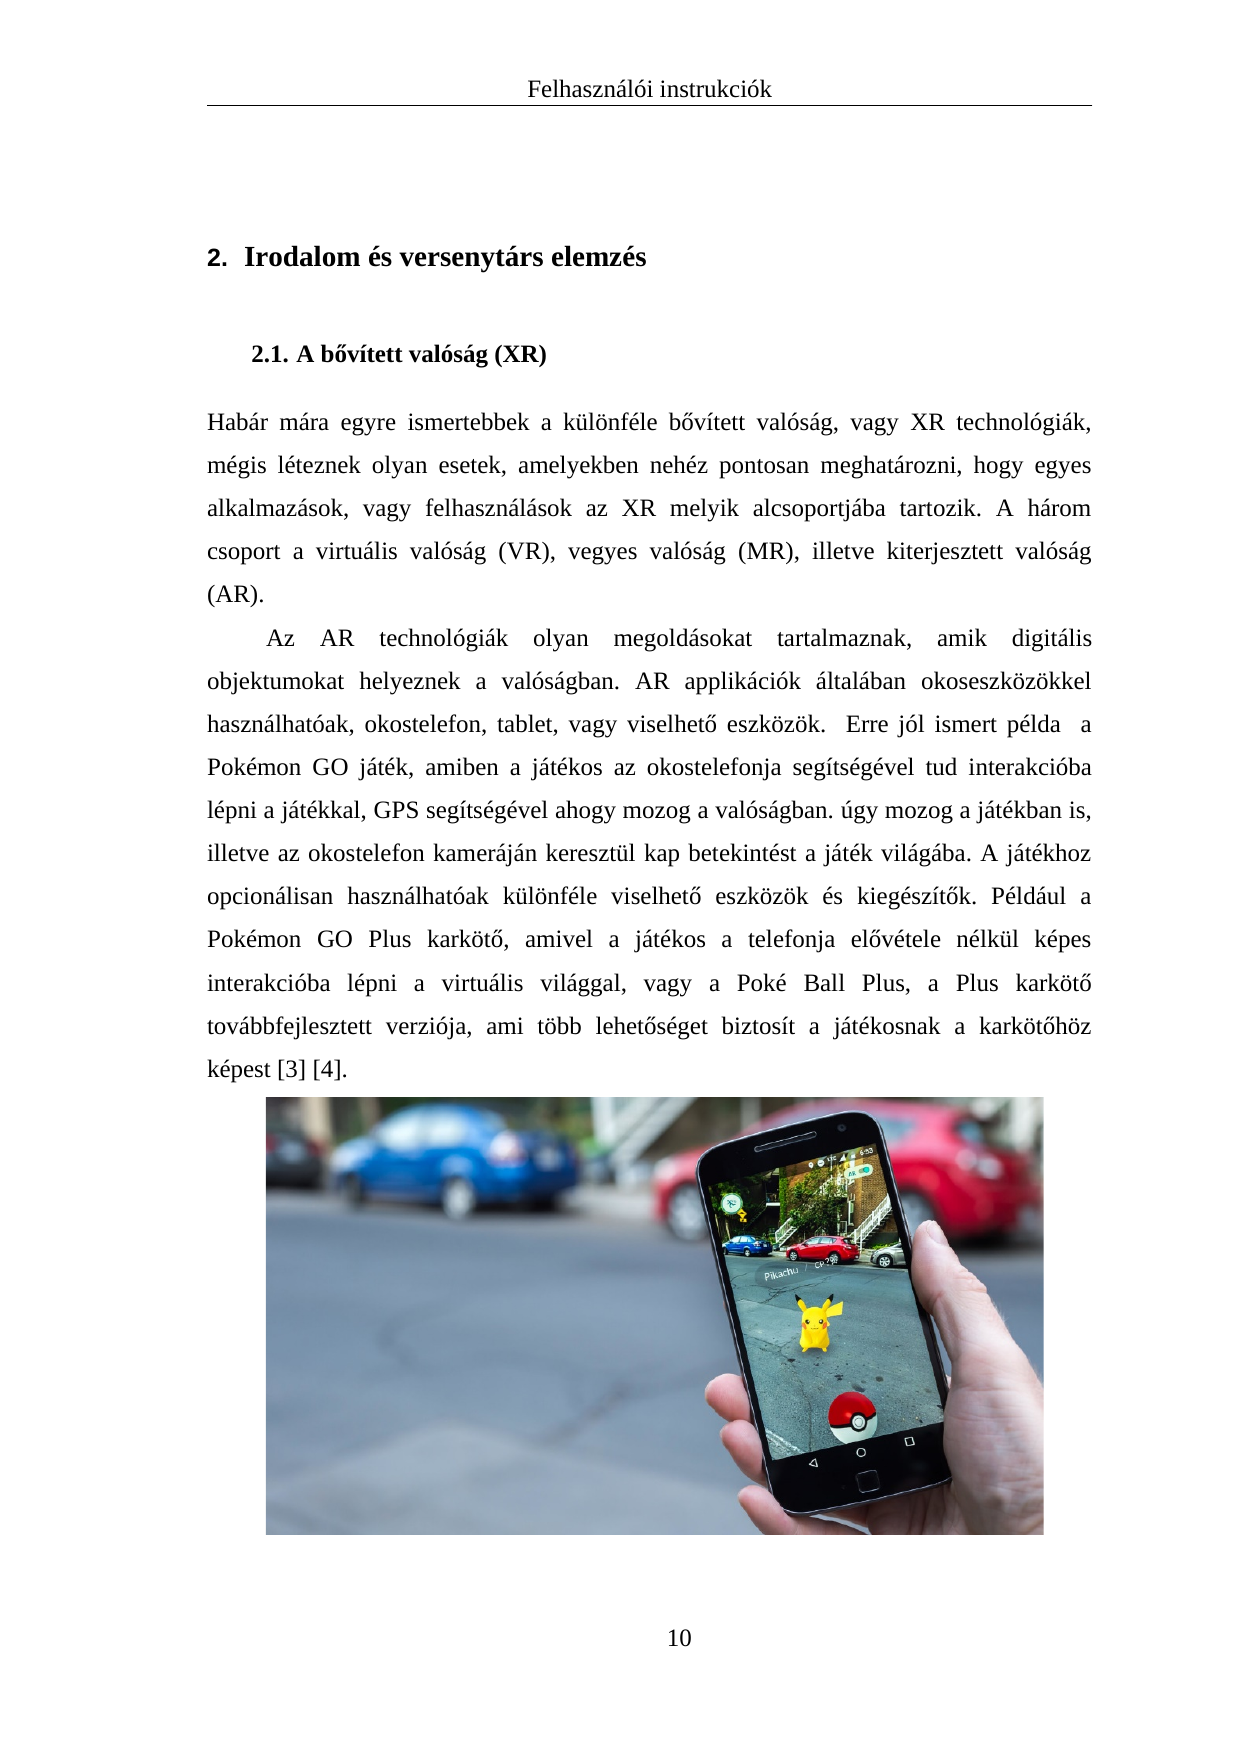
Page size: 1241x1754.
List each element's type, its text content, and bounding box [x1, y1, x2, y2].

text Habár mára egyre ismertebbek a különféle bővített valóság, vagy XR technológiák, mégis léteznek olyan esetek, amelyekben nehéz pontosan meghatározni, hogy egyes alkalmazások, vagy felhasználások az XR melyik alcsoportjába tartozik. A három csoport a virtuális valóság (VR), vegyes valóság (MR), illetve kiterjesztett valóság (AR). [207, 407, 1092, 608]
text Az AR technológiák olyan megoldásokat tartalmaznak, amik digitális objektumokat helyeznek a valóságban. AR applikációk általában okoseszközökkel használhatóak, okostelefon, tablet, vagy viselhető eszközök. Erre jól ismert példa a Pokémon GO játék, amiben a játékos az okostelefonja segítségével tud interakcióba lépni a játékkal, GPS segítségével ahogy mozog a valóságban. úgy mozog a játékban is, illetve az okostelefon kameráján keresztül kap betekintést a játék világába. A játékhoz opcionálisan használhatóak különféle viselhető eszközök és kiegészítők. Például a Pokémon GO Plus karkötő, amivel a játékos a telefonja elővétele nélkül képes interakcióba lépni a virtuális világgal, vagy a Poké Ball Plus, a Plus karkötő továbbfejlesztett verziója, ami több lehetőséget biztosít a játékosnak a karkötőhöz képest . [207, 623, 1092, 1083]
subtitle A bővített valóság (XR) [251, 339, 1092, 368]
subtitle Irodalom és versenytárs elemzés [207, 239, 1092, 272]
picture [265, 1097, 1044, 1535]
